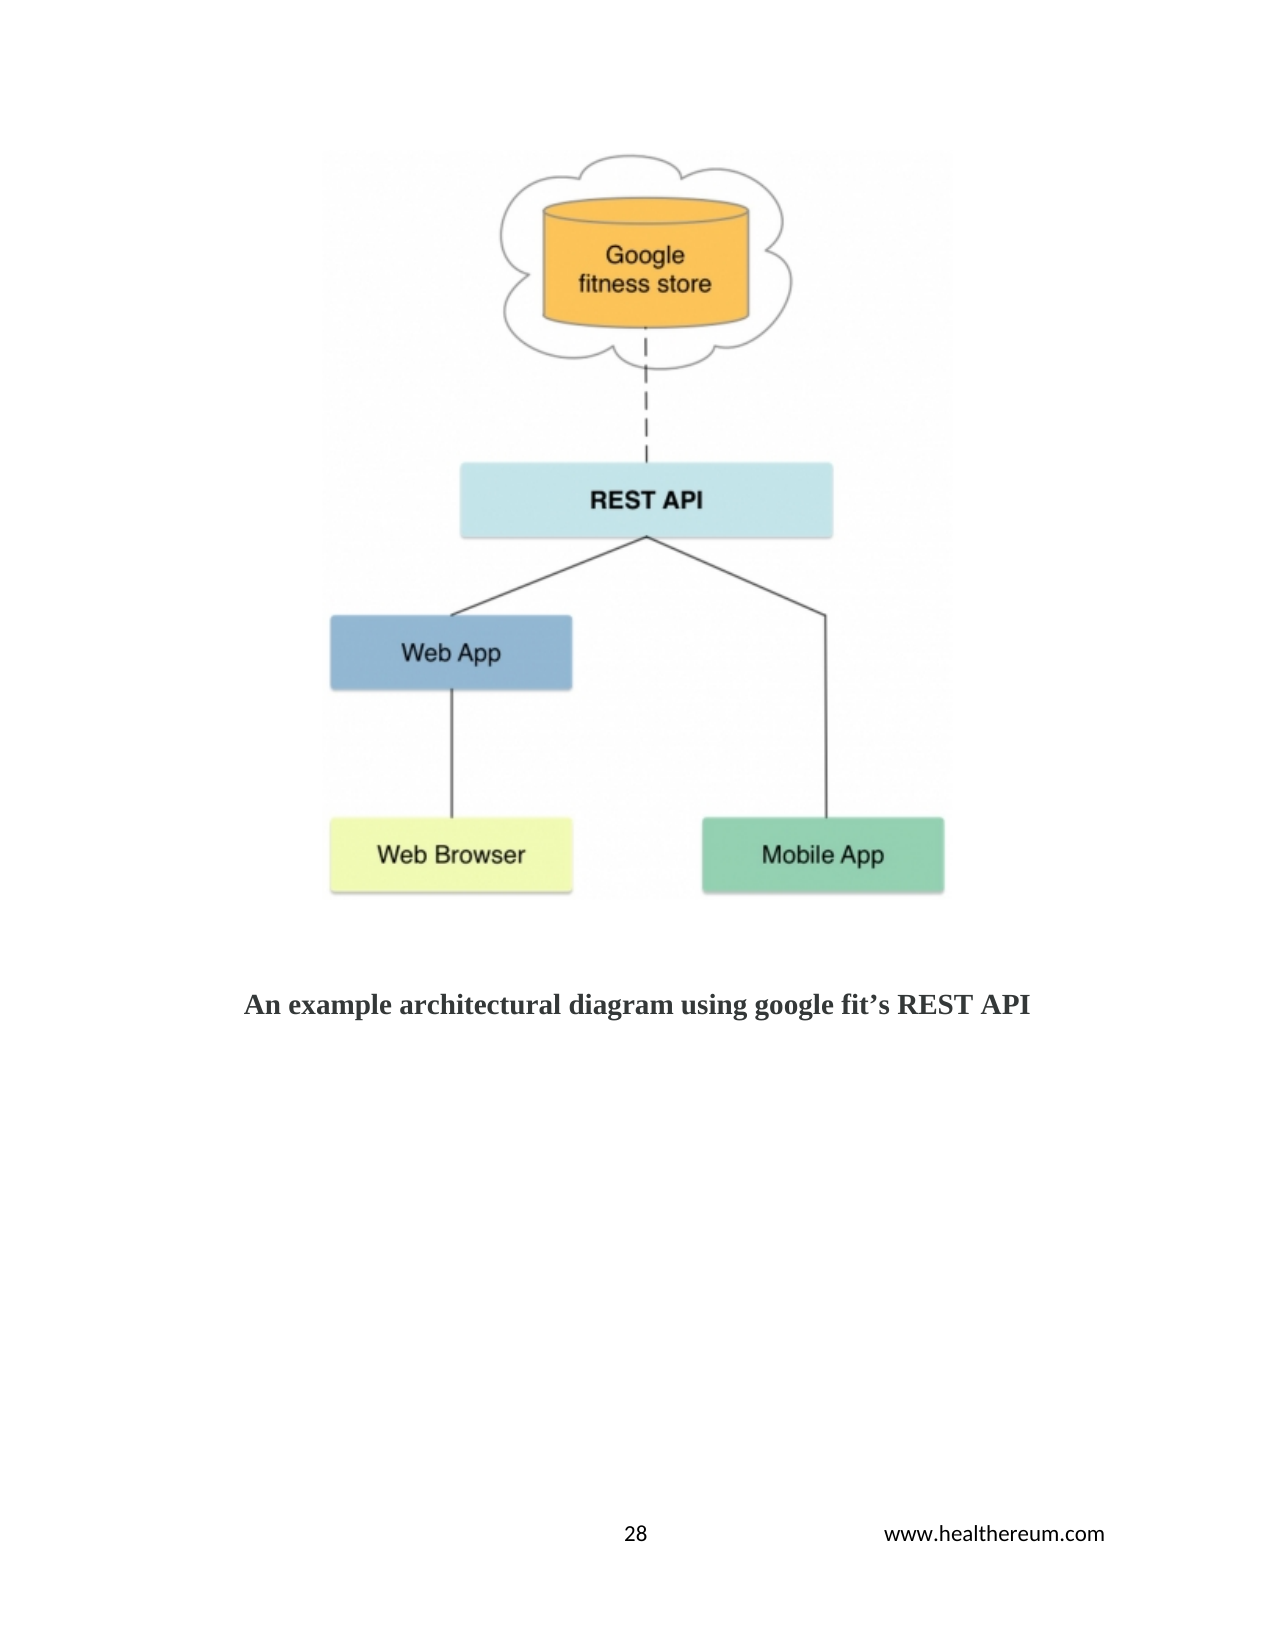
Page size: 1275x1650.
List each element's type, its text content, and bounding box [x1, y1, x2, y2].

picture [322, 150, 953, 900]
text An example architectural diagram using google fit’s REST API [150, 977, 1125, 1021]
